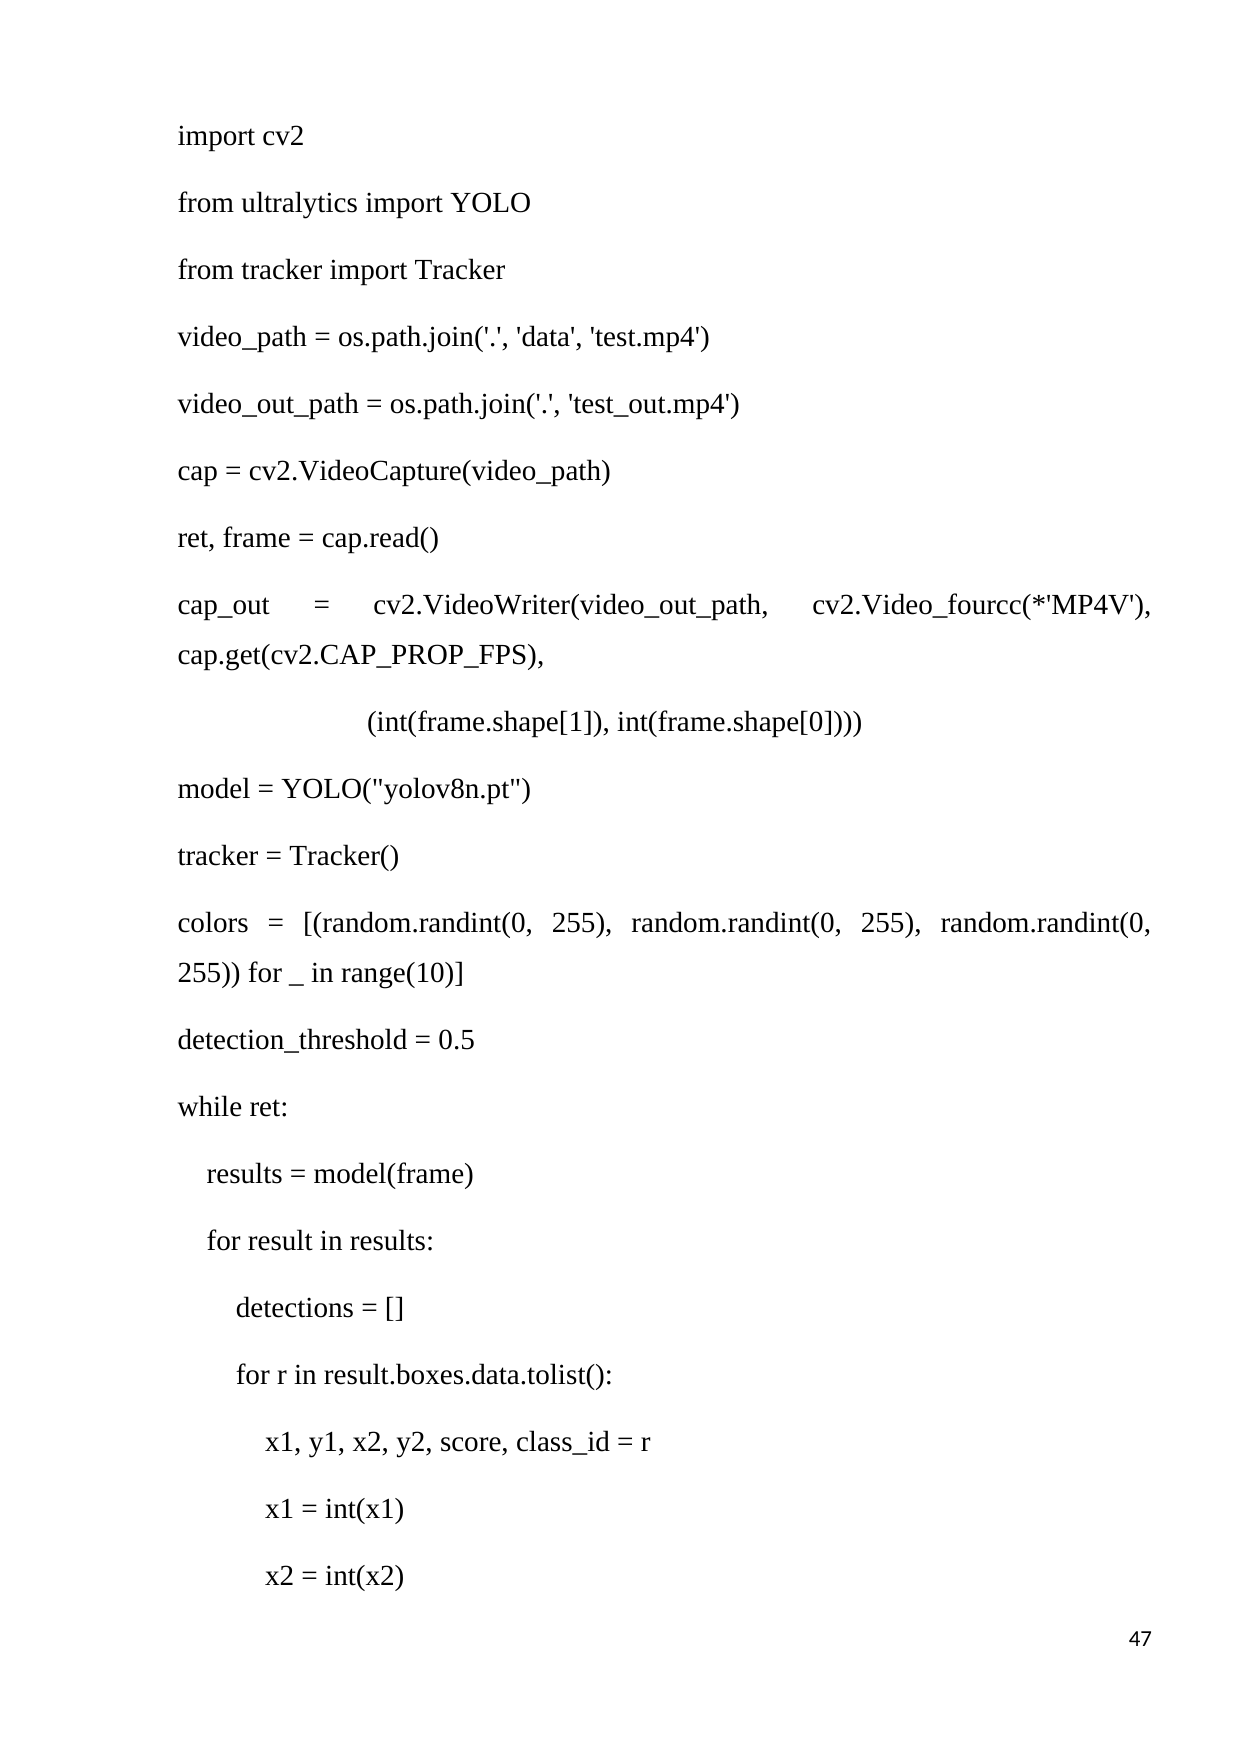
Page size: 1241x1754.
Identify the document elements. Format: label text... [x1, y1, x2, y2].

text tracker = Tracker() [177, 838, 1152, 872]
text from ultralytics import YOLO [177, 185, 1152, 219]
text detections = [] [177, 1290, 1152, 1324]
text cap_out = cv2.VideoWriter(video_out_path, cv2.Video_fourcc(*'MP4V'), cap.get(cv2.CAP_PROP_FPS), [177, 587, 1152, 671]
text video_path = os.path.join('.', 'data', 'test.mp4') [177, 319, 1152, 353]
text x2 = int(x2) [177, 1558, 1152, 1592]
text cap = cv2.VideoCapture(video_path) [177, 453, 1152, 487]
text ret, frame = cap.read() [177, 520, 1152, 553]
text (int(frame.shape[1]), int(frame.shape[0]))) [177, 704, 1152, 738]
text x1, y1, x2, y2, score, class_id = r [177, 1424, 1152, 1458]
text detection_threshold = 0.5 [177, 1022, 1152, 1056]
text model = YOLO("yolov8n.pt") [177, 771, 1152, 805]
text while ret: [177, 1089, 1152, 1123]
text colors = [(random.randint(0, 255), random.randint(0, 255), random.randint(0, 255)) for _ in range(10)] [177, 905, 1152, 989]
text for result in results: [177, 1223, 1152, 1257]
text x1 = int(x1) [177, 1491, 1152, 1525]
text video_out_path = os.path.join('.', 'test_out.mp4') [177, 386, 1152, 419]
text results = model(frame) [177, 1156, 1152, 1190]
text from tracker import Tracker [177, 252, 1152, 286]
text for r in result.boxes.data.tolist(): [177, 1357, 1152, 1391]
text import cv2 [177, 118, 1152, 152]
